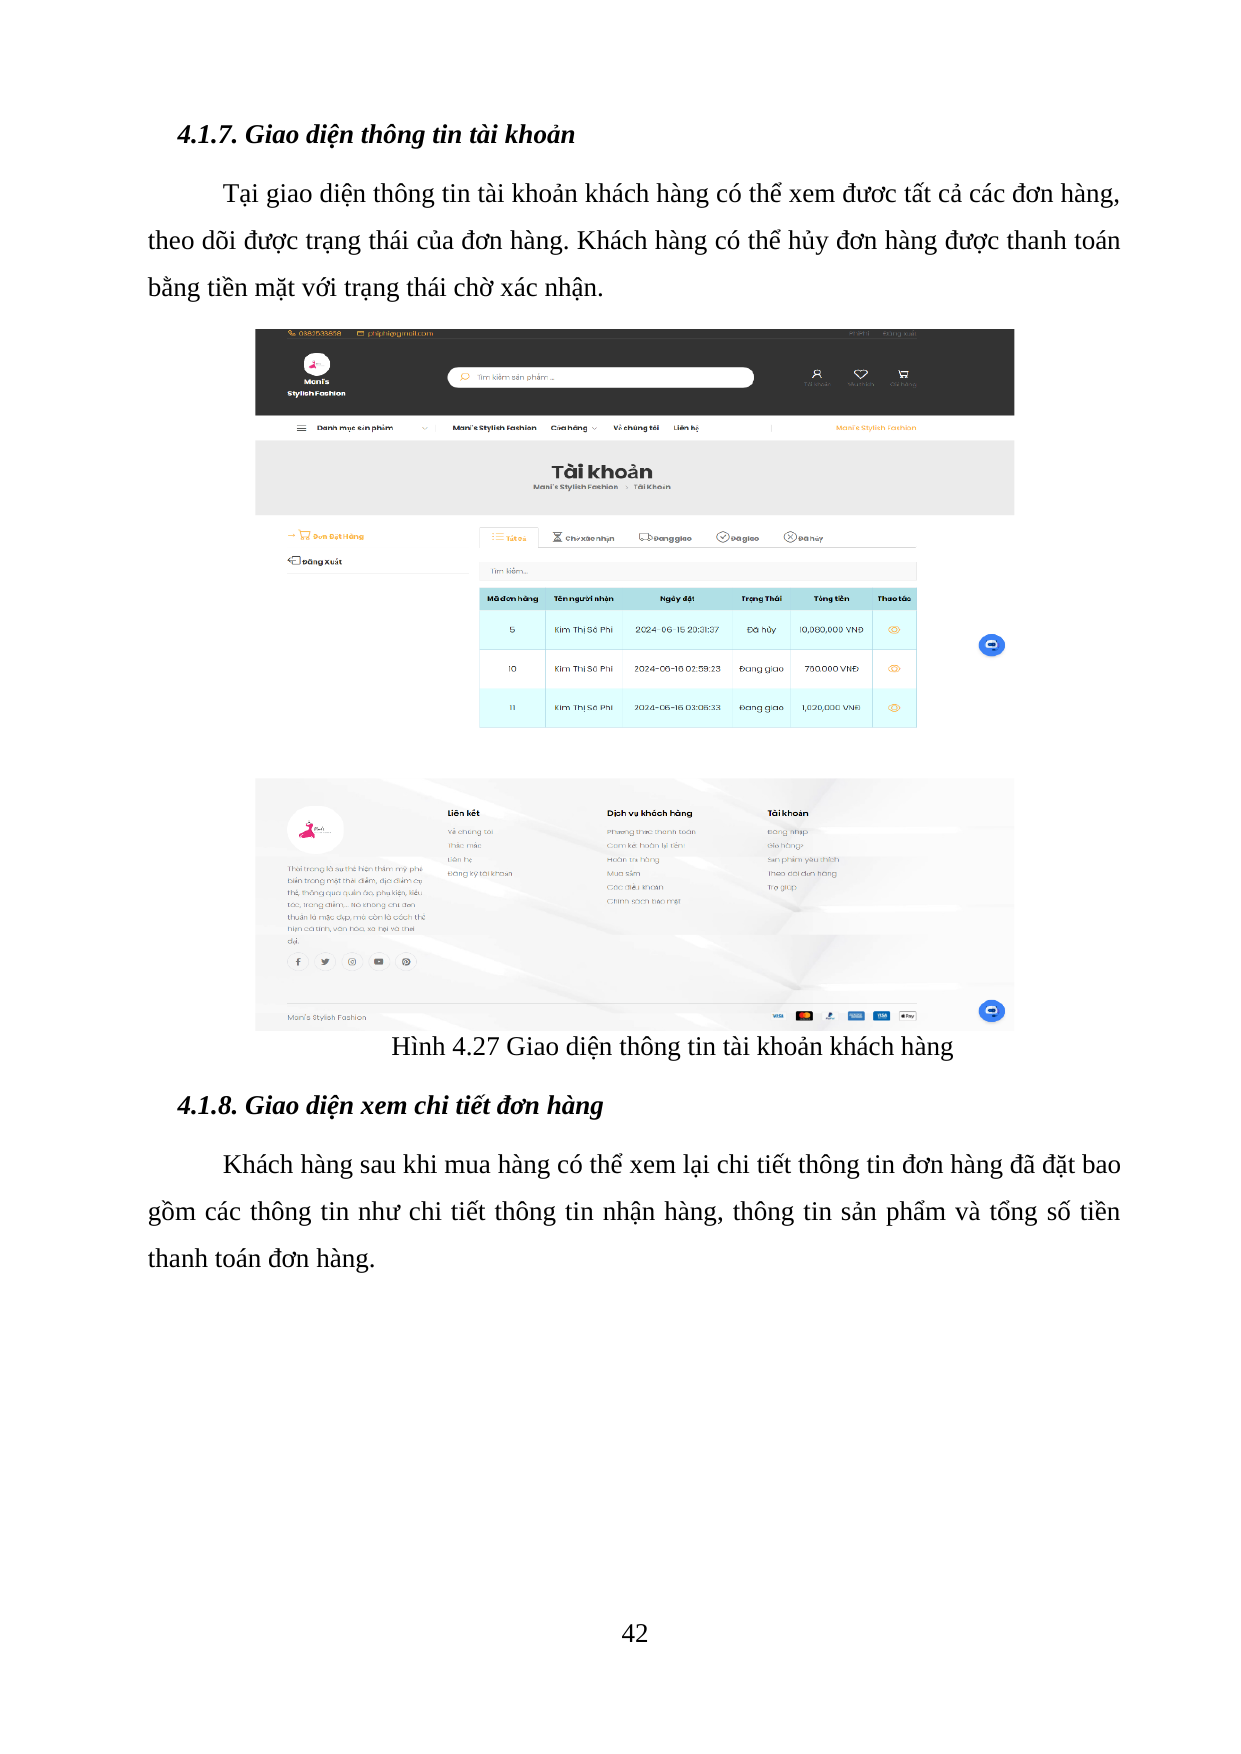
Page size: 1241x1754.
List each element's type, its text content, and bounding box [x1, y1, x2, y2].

text Tại giao diện thông tin tài khoản khách hàng có thể xem đươc tất cả các đơn hàng, theo dõi được trạng thái của đơn hàng. Khách hàng có thể hủy đơn hàng được thanh toán bằng tiền mặt với trạng thái chờ xác nhận. [148, 177, 1122, 302]
picture [255, 329, 1015, 1031]
text Khách hàng sau khi mua hàng có thể xem lại chi tiết thông tin đơn hàng đã đặt bao gồm các thông tin như chi tiết thông tin nhận hàng, thông tin sản phẩm và tổng số tiền thanh toán đơn hàng. [148, 1148, 1122, 1273]
subtitle Giao diện xem chi tiết đơn hàng [177, 1089, 1122, 1121]
subtitle Giao diện thông tin tài khoản [177, 118, 1122, 149]
